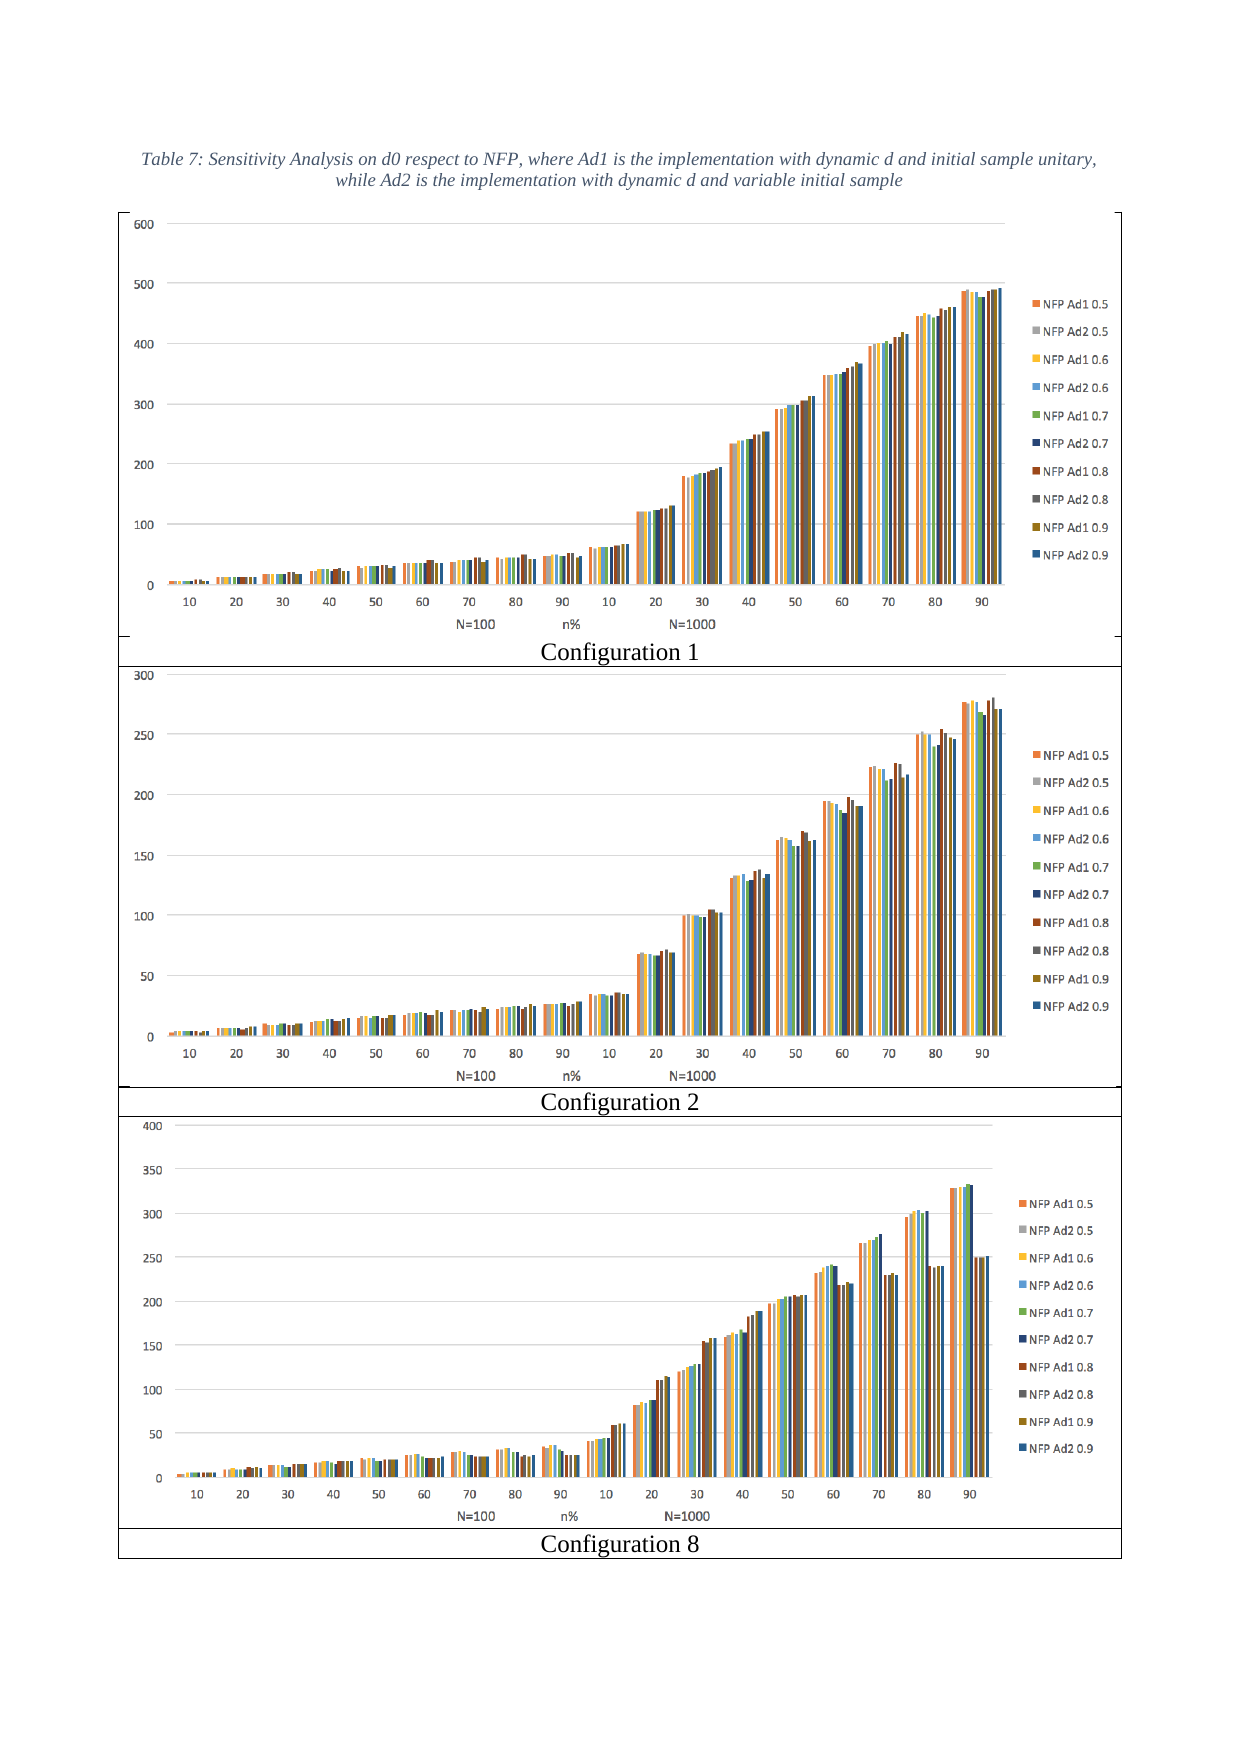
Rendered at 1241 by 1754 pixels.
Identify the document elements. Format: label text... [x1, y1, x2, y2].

picture [129, 667, 1117, 1087]
table_cell Configuration 2 [119, 1088, 1121, 1116]
picture [129, 212, 1115, 637]
table_cell Configuration 1 [119, 637, 1121, 666]
table_cell [119, 667, 129, 1086]
table_cell [1117, 667, 1121, 1086]
table_header [119, 213, 129, 636]
table_cell Configuration 8 [119, 1529, 1121, 1558]
table_cell [119, 1117, 1121, 1528]
table_header [1115, 213, 1121, 636]
picture [138, 1117, 1101, 1527]
text Table 7: Sensitivity Analysis on d0 respect to NFP, where Ad1 is the implementation with dynamic d and initial sample unitary, while Ad2 is the implementation with dynamic d and variable initial sample [118, 148, 1122, 191]
